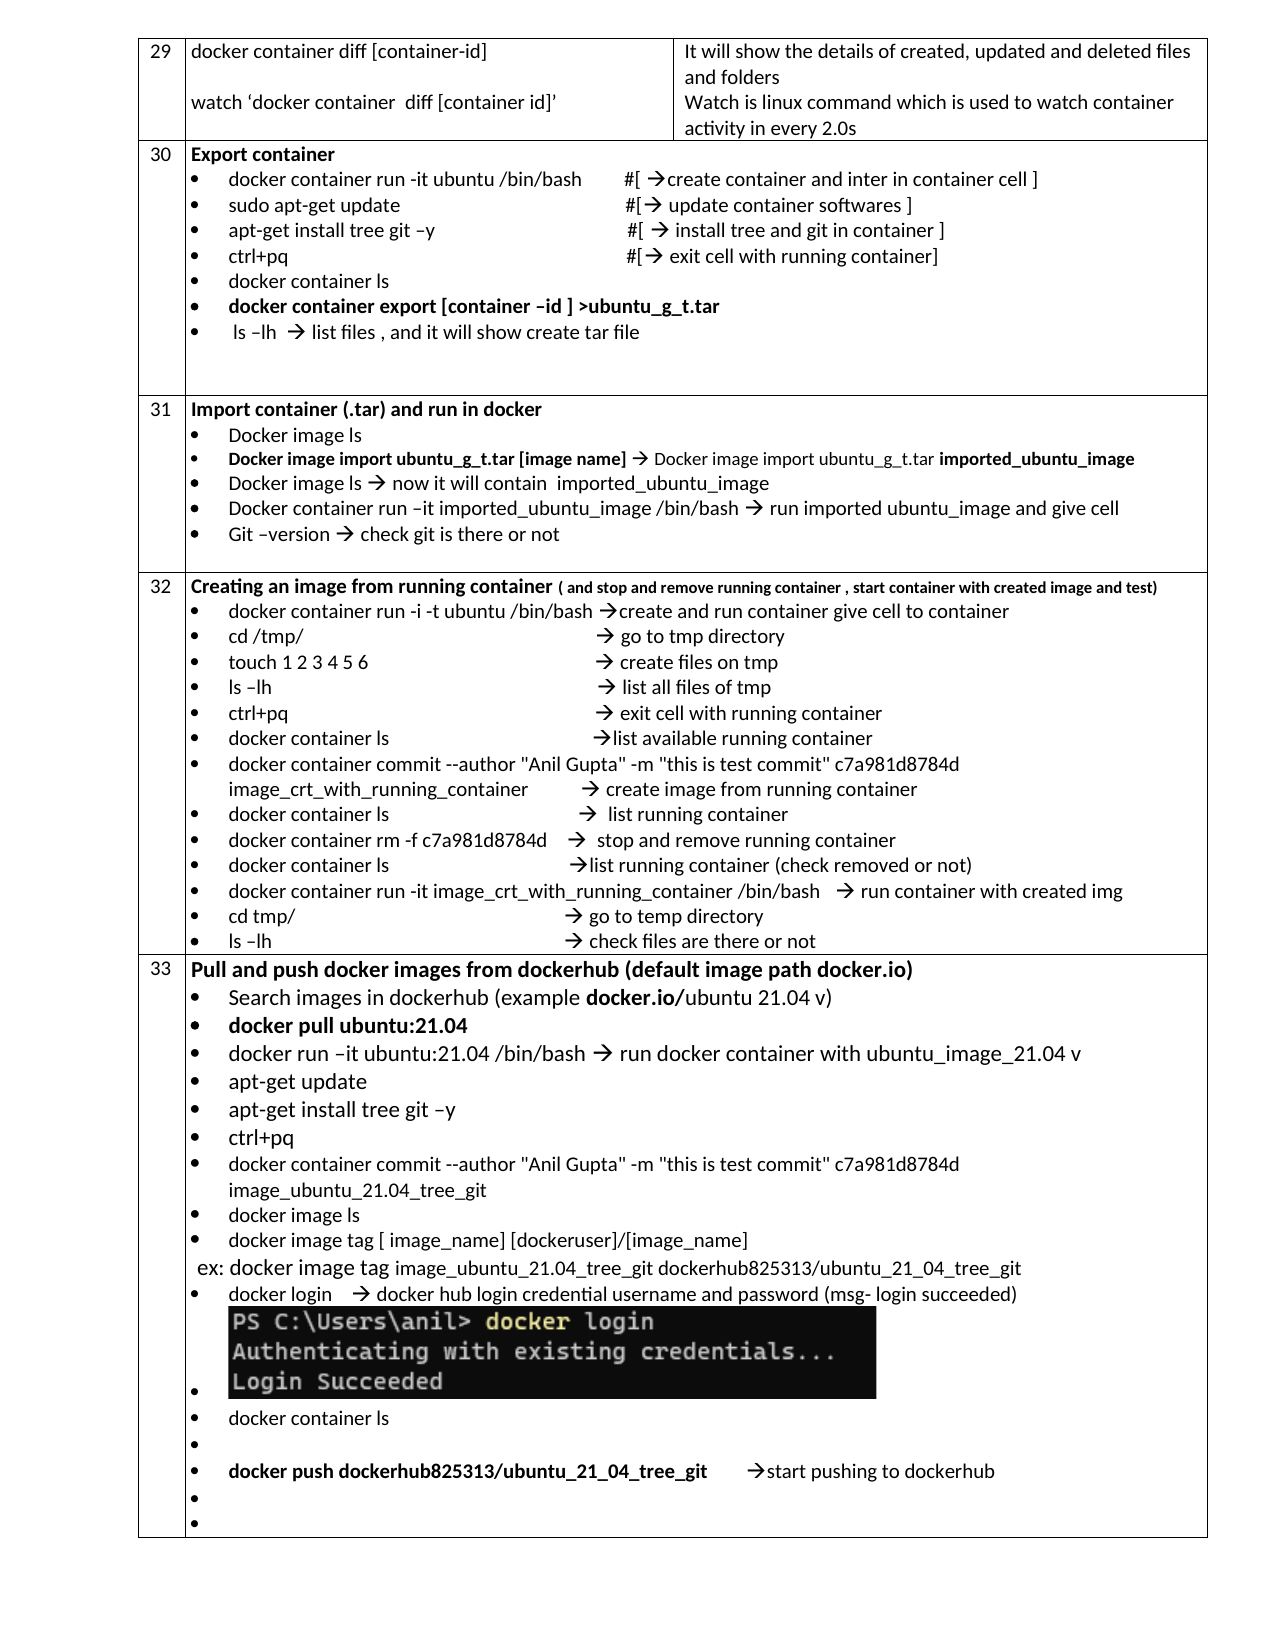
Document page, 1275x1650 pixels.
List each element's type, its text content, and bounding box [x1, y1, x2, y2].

table_cell Import container (.tar) and run in docker Docker image ls Docker image import ubuntu_g_t.tar [image name] Docker image import ubuntu_g_t.tar imported_ubuntu_image Docker image ls now it will contain imported_ubuntu_image Docker container run –it imported_ubuntu_image /bin/bash run imported ubuntu_image and give cell Git –version check git is there or not [186, 396, 1207, 572]
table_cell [186, 955, 1207, 1537]
table_cell 29 [139, 39, 185, 140]
table_cell 31 [139, 396, 185, 572]
table_cell Export container docker container run -it ubuntu /bin/bash #[ create container and inter in container cell ] sudo apt-get update #[ update container softwares ] apt-get install tree git –y #[ install tree and git in container ] ctrl+pq #[ exit cell with running container] docker container ls docker container export [container –id ] >ubuntu_g_t.tar ls –lh list files , and it will show create tar file [186, 141, 1207, 395]
table_cell docker container diff [container-id] watch ‘docker container diff [container id]’ [186, 39, 673, 140]
table_cell 30 [139, 141, 185, 395]
table_cell 33 [139, 955, 185, 1537]
table_cell It will show the details of created, updated and deleted files and folders Watch is linux command which is used to watch container activity in every 2.0s [674, 39, 1207, 140]
picture [228, 1306, 877, 1399]
table_cell Creating an image from running container ( and stop and remove running container , start container with created image and test) docker container run -i -t ubuntu /bin/bash create and run container give cell to container cd /tmp/ go to tmp directory touch 1 2 3 4 5 6 create files on tmp ls –lh list all files of tmp ctrl+pq exit cell with running container docker container ls list available running container docker container commit --author "Anil Gupta" -m "this is test commit" c7a981d8784d image_crt_with_running_container create image from running container docker container ls list running container docker container rm -f c7a981d8784d stop and remove running container docker container ls list running container (check removed or not) docker container run -it image_crt_with_running_container /bin/bash run container with created img cd tmp/ go to temp directory ls –lh check files are there or not [186, 573, 1207, 954]
table_cell 32 [139, 573, 185, 954]
